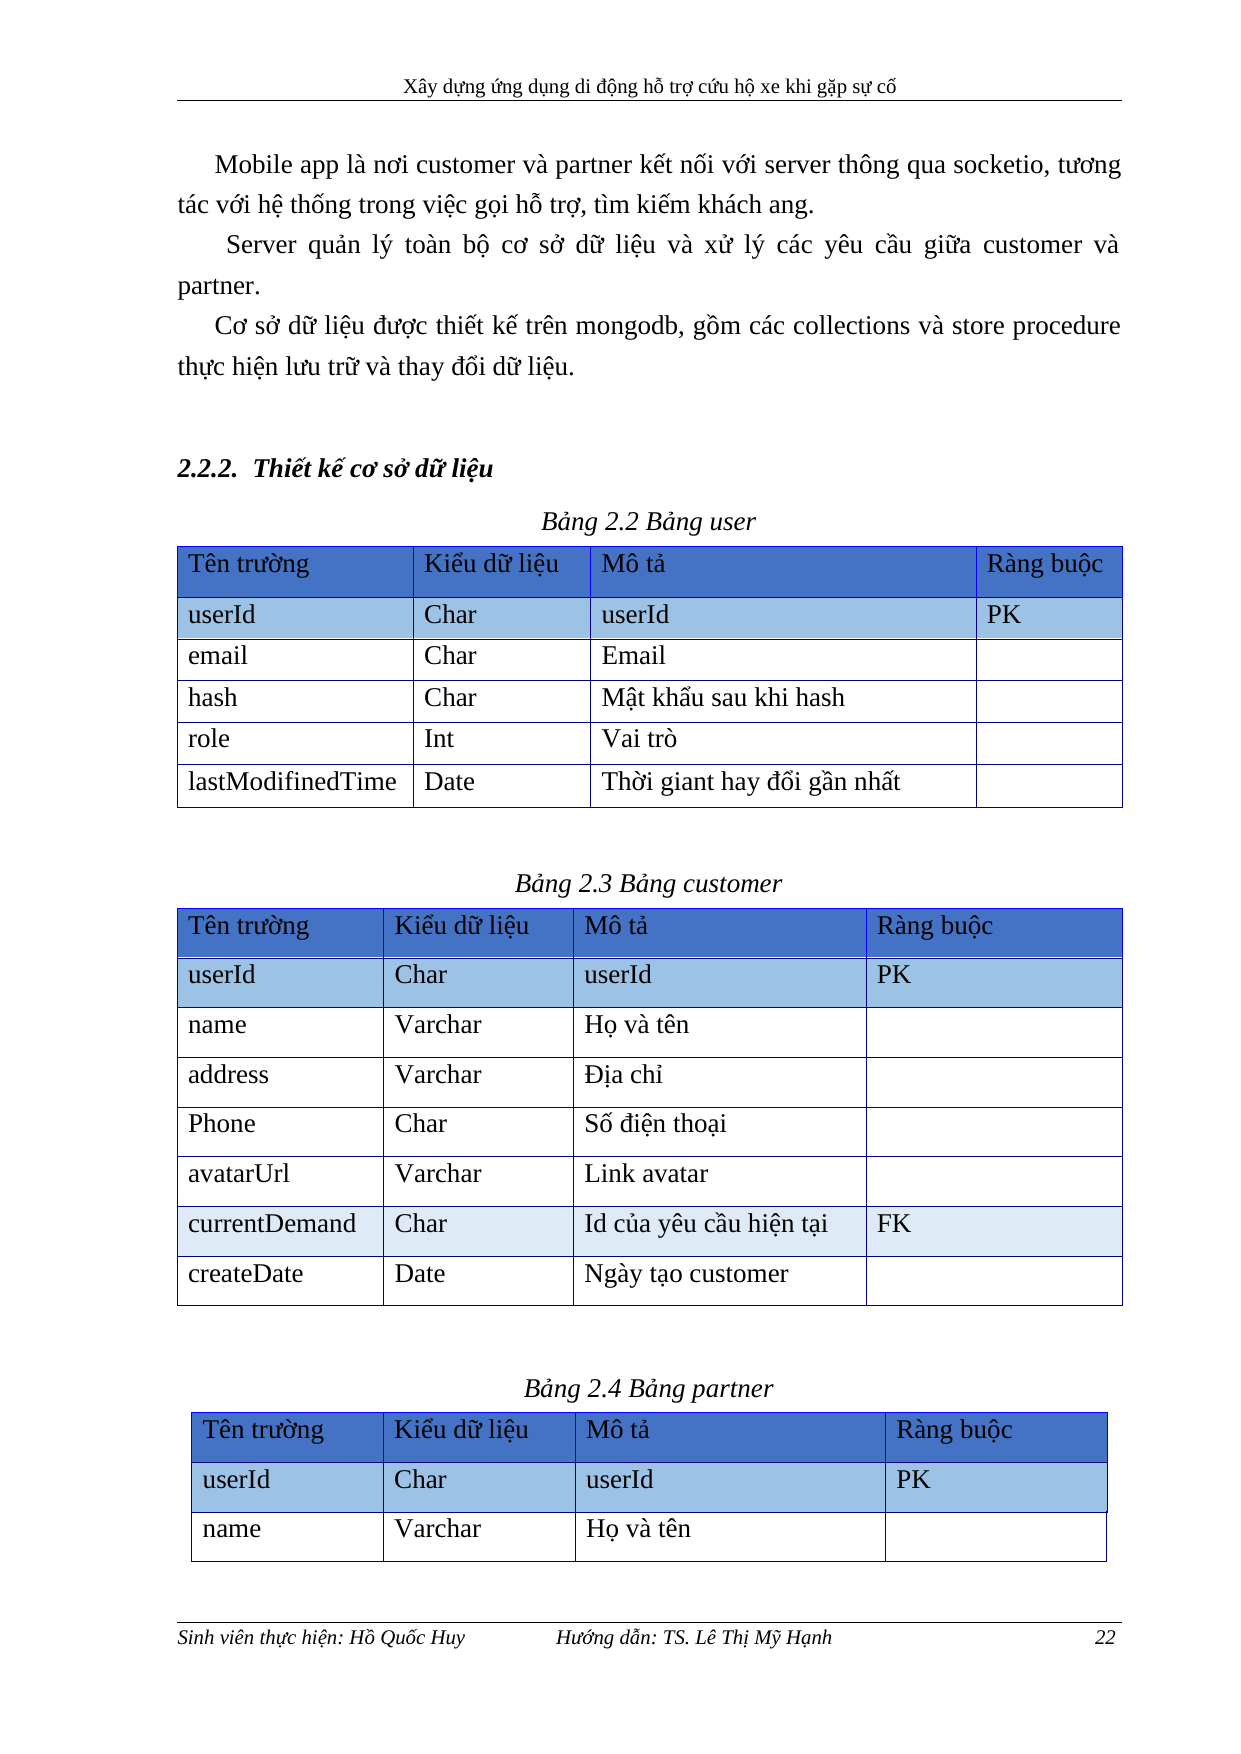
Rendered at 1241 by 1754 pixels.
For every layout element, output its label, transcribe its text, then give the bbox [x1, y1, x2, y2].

table_cell Số điện thoại [574, 1108, 866, 1156]
table_header Ràng buộc [867, 909, 1122, 957]
table_cell userId [576, 1463, 885, 1512]
table_cell userId [178, 598, 413, 638]
table_cell [867, 1058, 1122, 1107]
table_cell Link avatar [574, 1157, 866, 1206]
table_cell Char [414, 598, 590, 638]
table_cell [977, 640, 1122, 680]
table_header Ràng buộc [977, 547, 1122, 597]
table_cell Thời giant hay đổi gần nhất [591, 765, 976, 807]
table_cell Vai trò [591, 723, 976, 764]
table_cell Id của yêu cầu hiện tại [574, 1207, 866, 1256]
table_cell Date [384, 1257, 573, 1305]
table_header Ràng buộc [886, 1413, 1107, 1462]
table_cell Varchar [384, 1008, 573, 1057]
table_header Tên trường [178, 909, 383, 957]
text Cơ sở dữ liệu được thiết kế trên mongodb, gồm các collections và store procedure thực hiện lưu trữ và thay đổi dữ liệu. [177, 309, 1122, 381]
table_cell [886, 1513, 1106, 1561]
table_cell [977, 681, 1122, 722]
table_cell userId [591, 598, 976, 638]
table_cell Varchar [384, 1157, 573, 1206]
table_cell Char [384, 1207, 573, 1256]
table_cell Char [384, 1108, 573, 1156]
table_cell userId [574, 959, 866, 1007]
table_header Kiểu dữ liệu [414, 547, 590, 597]
table_cell PK [977, 598, 1122, 638]
table_cell email [178, 640, 413, 680]
table_cell Int [414, 723, 590, 764]
table_cell Email [591, 640, 976, 680]
table_cell name [192, 1513, 383, 1561]
table_cell Varchar [384, 1513, 575, 1561]
table_header Kiểu dữ liệu [384, 909, 573, 957]
table_header Mô tả [576, 1413, 885, 1462]
table_header Tên trường [192, 1413, 383, 1462]
table_cell name [178, 1008, 383, 1057]
table_cell [867, 1257, 1122, 1305]
text Mobile app là nơi customer và partner kết nối với server thông qua socketio, tương tác với hệ thống trong việc gọi hỗ trợ, tìm kiếm khách ang. [177, 148, 1122, 219]
table_cell Char [384, 1463, 575, 1512]
text Bảng 2.3 Bảng customer [177, 867, 1122, 898]
table_cell Mật khẩu sau khi hash [591, 681, 976, 722]
table_cell Varchar [384, 1058, 573, 1107]
table_cell [977, 723, 1122, 764]
table_cell Họ và tên [576, 1513, 885, 1561]
table_cell userId [178, 959, 383, 1007]
table_cell [867, 1008, 1122, 1057]
text Bảng 2.2 Bảng user [177, 505, 1122, 537]
table_header Mô tả [591, 547, 976, 597]
table_header Kiểu dữ liệu [384, 1413, 575, 1462]
table_header Mô tả [574, 909, 866, 957]
table_cell Char [414, 640, 590, 680]
table_cell Ngày tạo customer [574, 1257, 866, 1305]
text Bảng 2.4 Bảng partner [177, 1372, 1122, 1403]
table_cell currentDemand [178, 1207, 383, 1256]
table_cell Date [414, 765, 590, 807]
table_cell lastModifinedTime [178, 765, 413, 807]
table_cell avatarUrl [178, 1157, 383, 1206]
table_cell PK [886, 1463, 1107, 1512]
table_cell userId [192, 1463, 383, 1512]
table_cell Họ và tên [574, 1008, 866, 1057]
table_cell hash [178, 681, 413, 722]
table_cell [977, 765, 1122, 807]
subtitle Thiết kế cơ sở dữ liệu [177, 452, 1122, 484]
table_cell FK [867, 1207, 1122, 1256]
table_cell role [178, 723, 413, 764]
table_cell createDate [178, 1257, 383, 1305]
table_cell Char [414, 681, 590, 722]
table_cell [867, 1157, 1122, 1206]
table_cell Char [384, 959, 573, 1007]
table_cell Phone [178, 1108, 383, 1156]
table_header Tên trường [178, 547, 413, 597]
table_cell Địa chỉ [574, 1058, 866, 1107]
table_cell address [178, 1058, 383, 1107]
text Server quản lý toàn bộ cơ sở dữ liệu và xử lý các yêu cầu giữa customer và partner. [177, 228, 1122, 300]
table_cell [867, 1108, 1122, 1156]
table_cell PK [867, 959, 1122, 1007]
